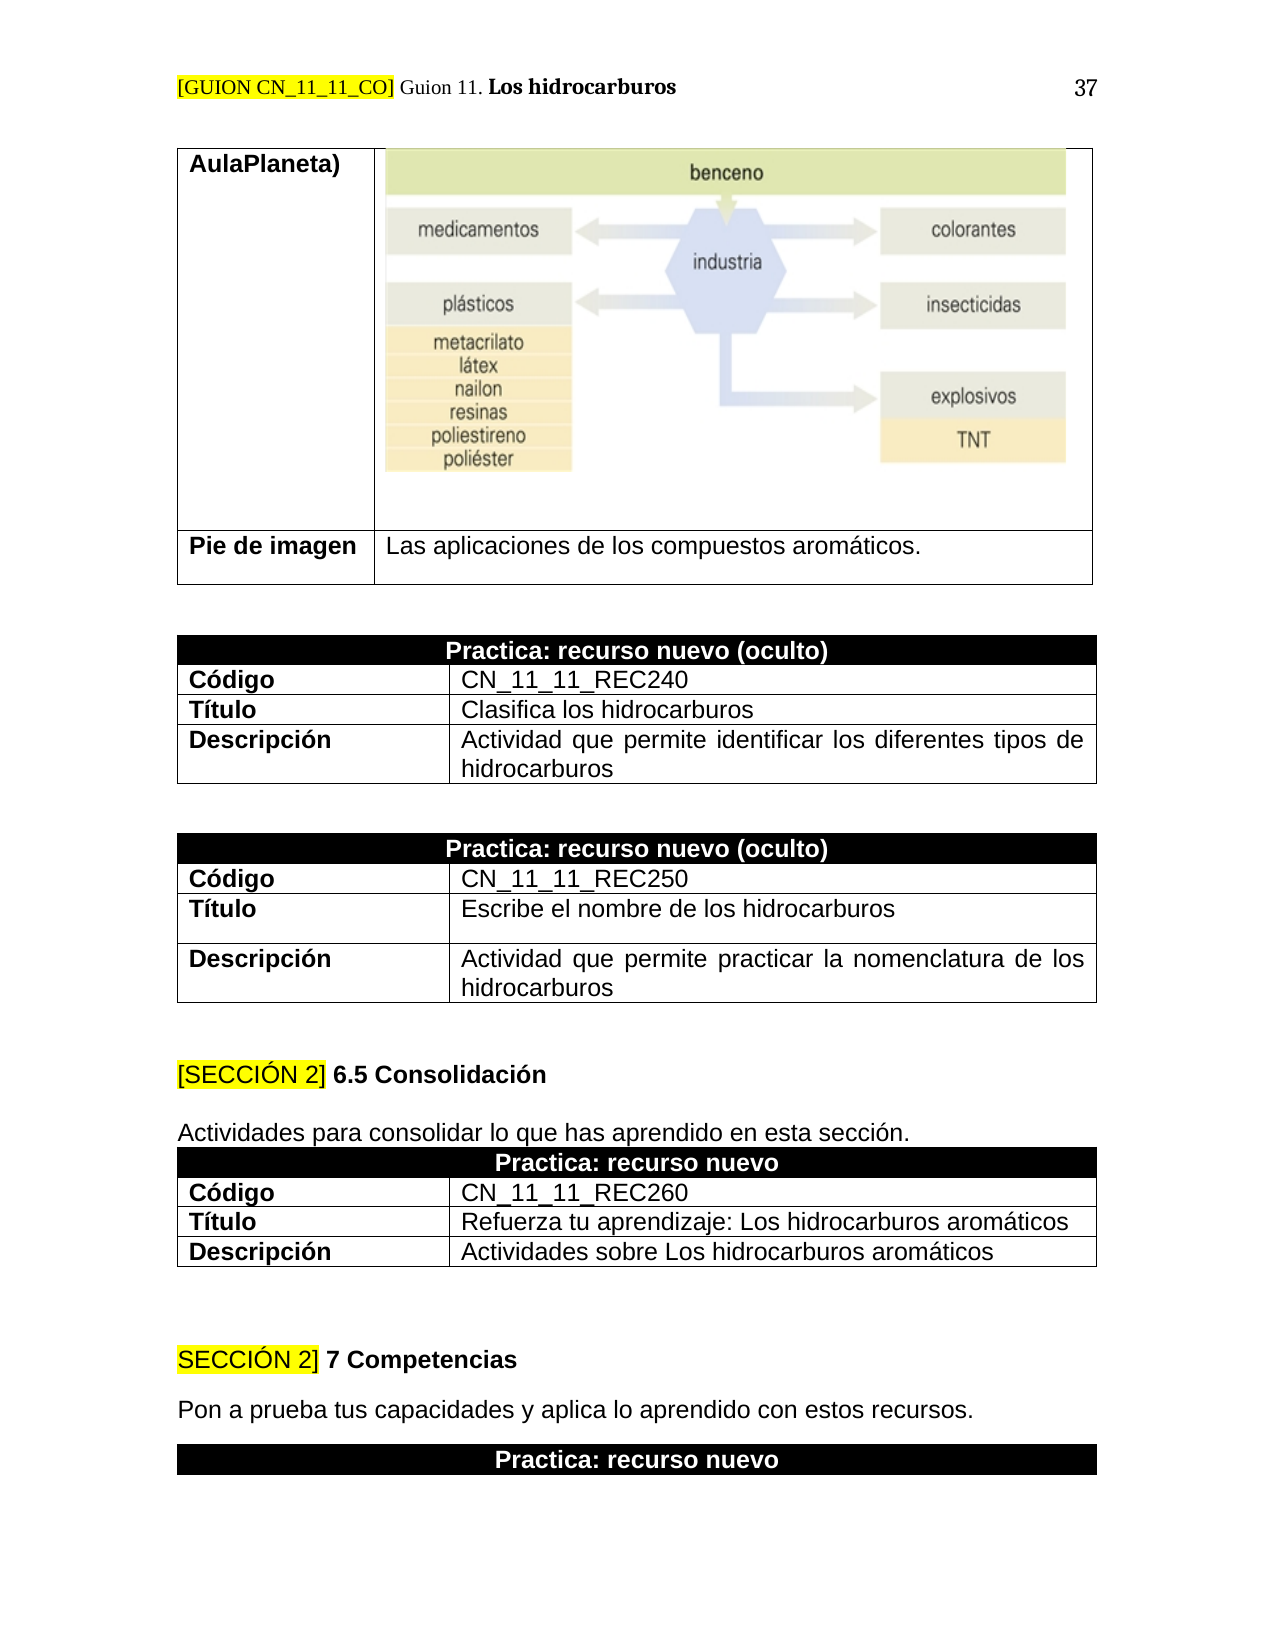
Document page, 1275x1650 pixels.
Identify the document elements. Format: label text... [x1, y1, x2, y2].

table_cell Escribe el nombre de los hidrocarburos [450, 894, 1096, 943]
table_cell Código [178, 1178, 449, 1206]
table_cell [178, 149, 374, 529]
text [SECCIÓN 2] 6.5 Consolidación [326, 1060, 1098, 1089]
table_cell CN_11_11_REC260 [450, 1178, 1096, 1206]
table_cell Clasifica los hidrocarburos [450, 695, 1096, 724]
table_cell Título [178, 695, 449, 724]
table_header Practica: recurso nuevo [178, 1445, 1096, 1474]
table_cell Descripción [178, 725, 449, 782]
table_cell Pie de imagen [178, 531, 374, 584]
picture [385, 148, 1067, 472]
table_header Practica: recurso nuevo [178, 1148, 1096, 1176]
text SECCIÓN 2] 7 Competencias [319, 1345, 1098, 1374]
table_cell CN_11_11_REC240 [450, 665, 1096, 694]
text Actividades para consolidar lo que has aprendido en esta sección. [177, 1118, 1098, 1147]
table_header Practica: recurso nuevo (oculto) [178, 834, 1096, 863]
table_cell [375, 149, 1092, 529]
table_cell CN_11_11_REC250 [450, 864, 1096, 893]
table_cell Descripción [178, 944, 449, 1002]
table_header Practica: recurso nuevo (oculto) [178, 636, 1096, 664]
table_cell Descripción [178, 1237, 449, 1266]
text Pon a prueba tus capacidades y aplica lo aprendido con estos recursos. [177, 1395, 1098, 1423]
table_cell Actividades sobre Los hidrocarburos aromáticos [450, 1237, 1096, 1266]
table_cell Las aplicaciones de los compuestos aromáticos. [375, 531, 1092, 584]
table_cell Título [178, 1207, 449, 1236]
table_cell Código [178, 864, 449, 893]
table_cell Código [178, 665, 449, 694]
table_cell Actividad que permite identificar los diferentes tipos de hidrocarburos [450, 725, 1096, 782]
table_cell Título [178, 894, 449, 943]
table_cell Refuerza tu aprendizaje: Los hidrocarburos aromáticos [450, 1207, 1096, 1236]
table_cell Actividad que permite practicar la nomenclatura de los hidrocarburos [450, 944, 1096, 1002]
